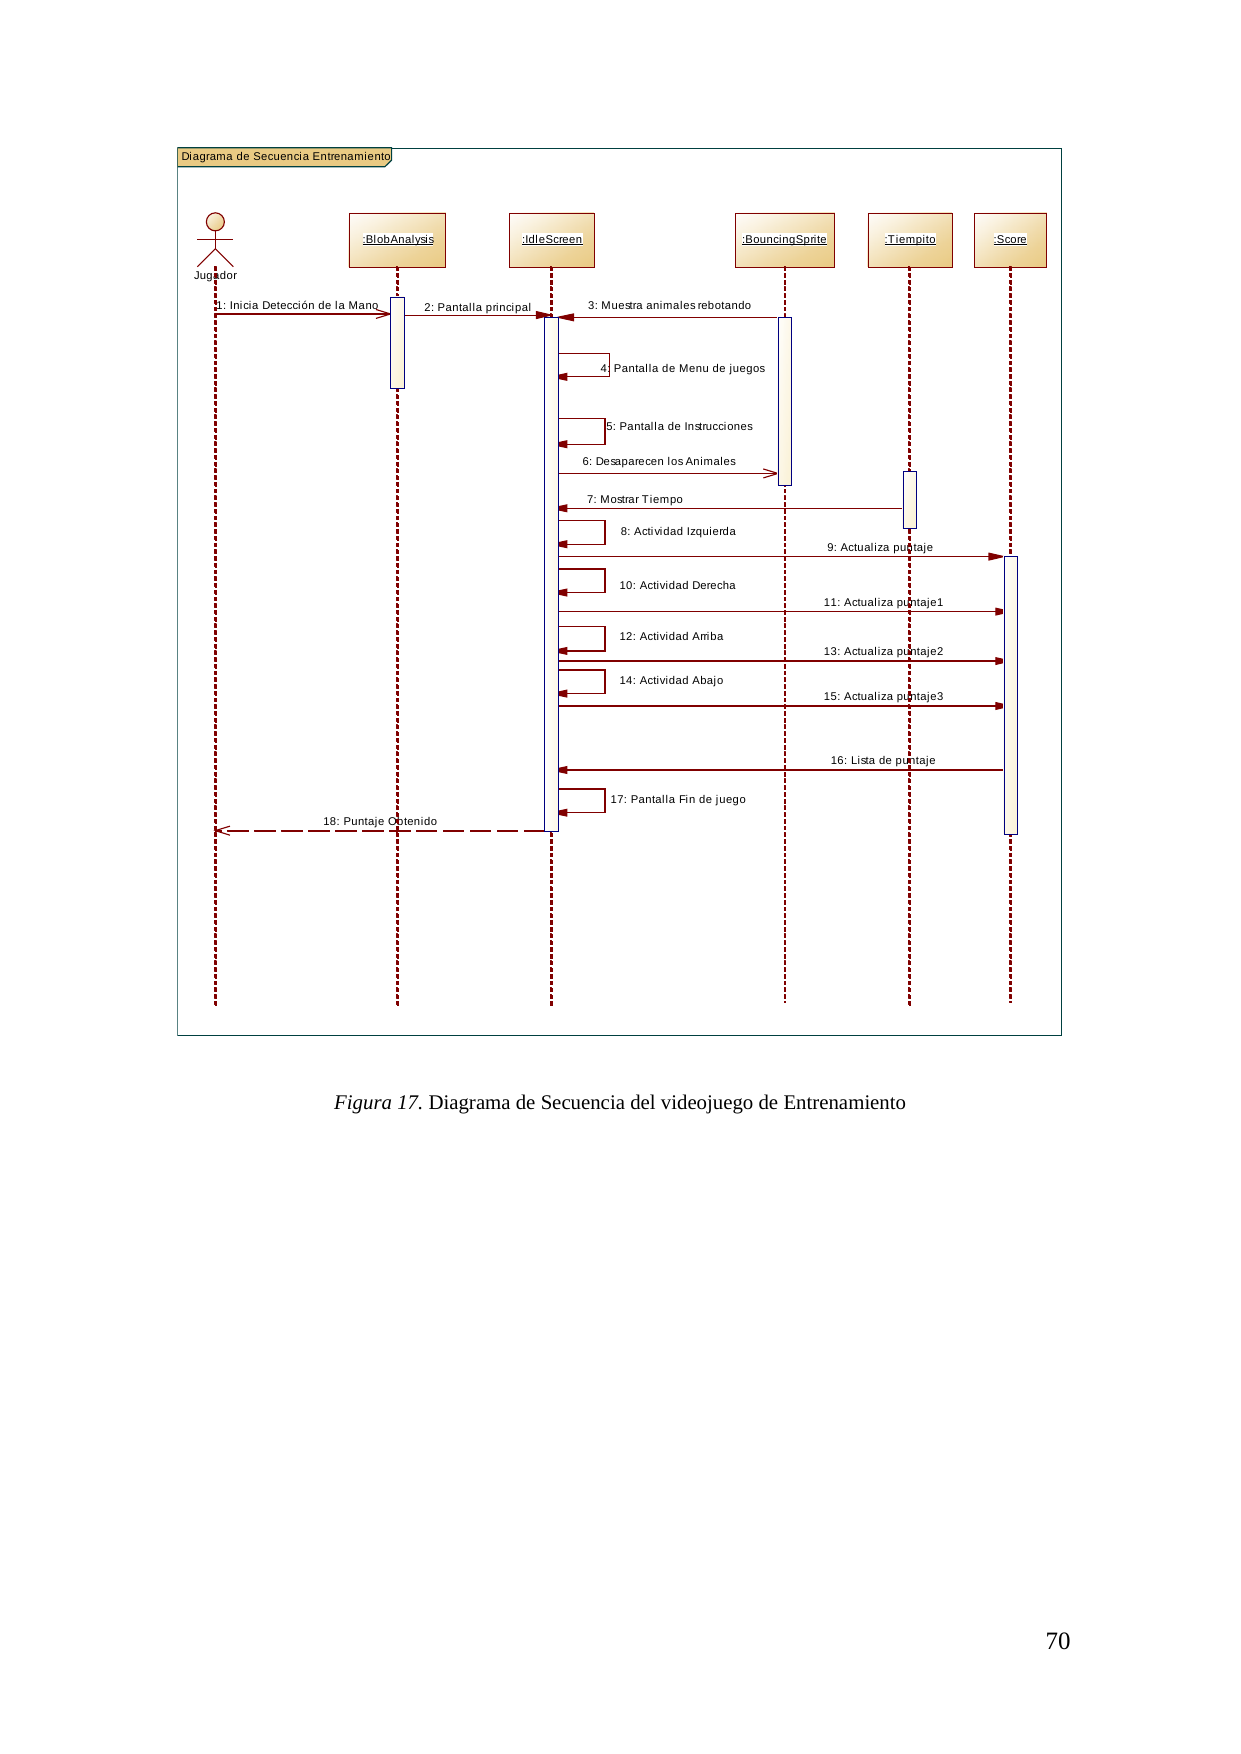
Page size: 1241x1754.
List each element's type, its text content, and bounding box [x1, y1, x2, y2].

text Figura 17. Diagrama de Secuencia del videojuego de Entrenamiento [177, 1090, 1063, 1114]
